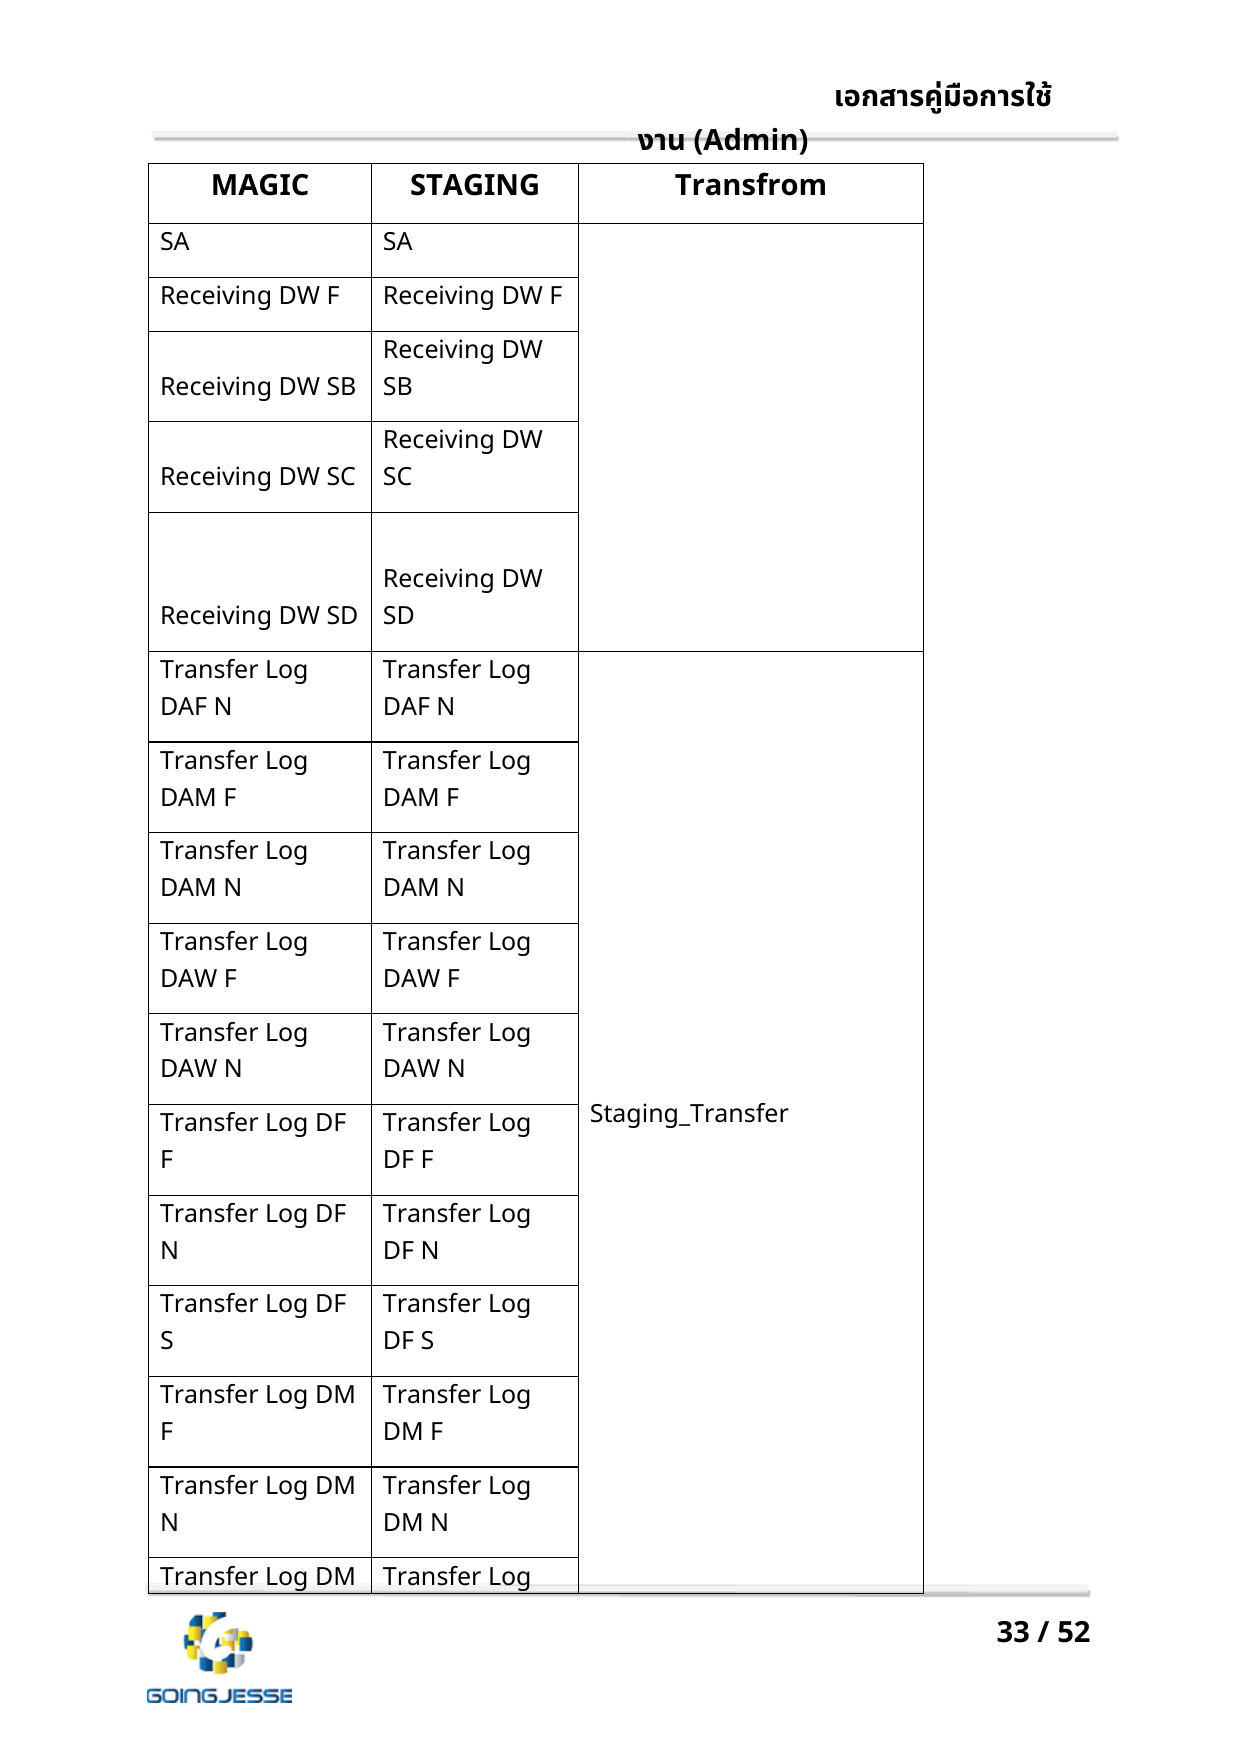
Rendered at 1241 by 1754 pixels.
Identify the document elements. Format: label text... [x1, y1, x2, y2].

table_cell Transfer Log DF N [149, 1196, 371, 1285]
table_cell Receiving DW SD [149, 513, 371, 651]
table_cell Receiving DW F [372, 278, 578, 331]
table_header STAGING [372, 164, 578, 223]
table_cell Transfer Log DM N [372, 1468, 578, 1557]
table_cell Receiving DW SC [149, 422, 371, 512]
table_cell Transfer Log DF N [372, 1196, 578, 1285]
table_cell Transfer Log DAW N [372, 1014, 578, 1104]
table_cell Receiving DW SA [149, 224, 371, 277]
table_cell Receiving DW SD [372, 513, 578, 651]
table_cell Transfer Log DF F [372, 1105, 578, 1194]
table_cell Receiving DW SB [372, 332, 578, 421]
table_cell Transfer Log DM S [149, 1558, 371, 1593]
table_cell Transfer Log DM F [149, 1377, 371, 1466]
table_cell Transfer Log DF S [149, 1286, 371, 1376]
table_cell Transfer Log DAM N [149, 833, 371, 923]
table_cell Receiving DW F [149, 278, 371, 331]
table_cell Transfer Log DAF N [372, 652, 578, 741]
table_header MAGIC [149, 164, 371, 223]
table_cell Transfer Log DAM F [149, 743, 371, 832]
table_cell Transfer Log DAF N [149, 652, 371, 741]
table_cell Transfer Log DF F [149, 1105, 371, 1194]
table_cell Transfer Log DAM F [372, 743, 578, 832]
table_cell Transfer Log DM S [372, 1558, 578, 1593]
table_cell Transfer Log DAW F [372, 924, 578, 1013]
table_cell Transfer Log DAW F [149, 924, 371, 1013]
table_cell Transfer Log DM N [149, 1468, 371, 1557]
table_cell Staging_Transfer [579, 652, 923, 1593]
table_header Transfrom [579, 164, 923, 223]
table_cell Transfer Log DM F [372, 1377, 578, 1466]
table_cell Receiving DW SA [372, 224, 578, 277]
table_cell Transfer Log DF S [372, 1286, 578, 1376]
picture [146, 1612, 293, 1703]
table_cell Receiving DW SB [149, 332, 371, 421]
table_cell Transfer Log DAM N [372, 833, 578, 923]
table_cell Receiving DW SC [372, 422, 578, 512]
table_cell Transfer Log DAW N [149, 1014, 371, 1104]
picture [143, 1582, 1096, 1599]
